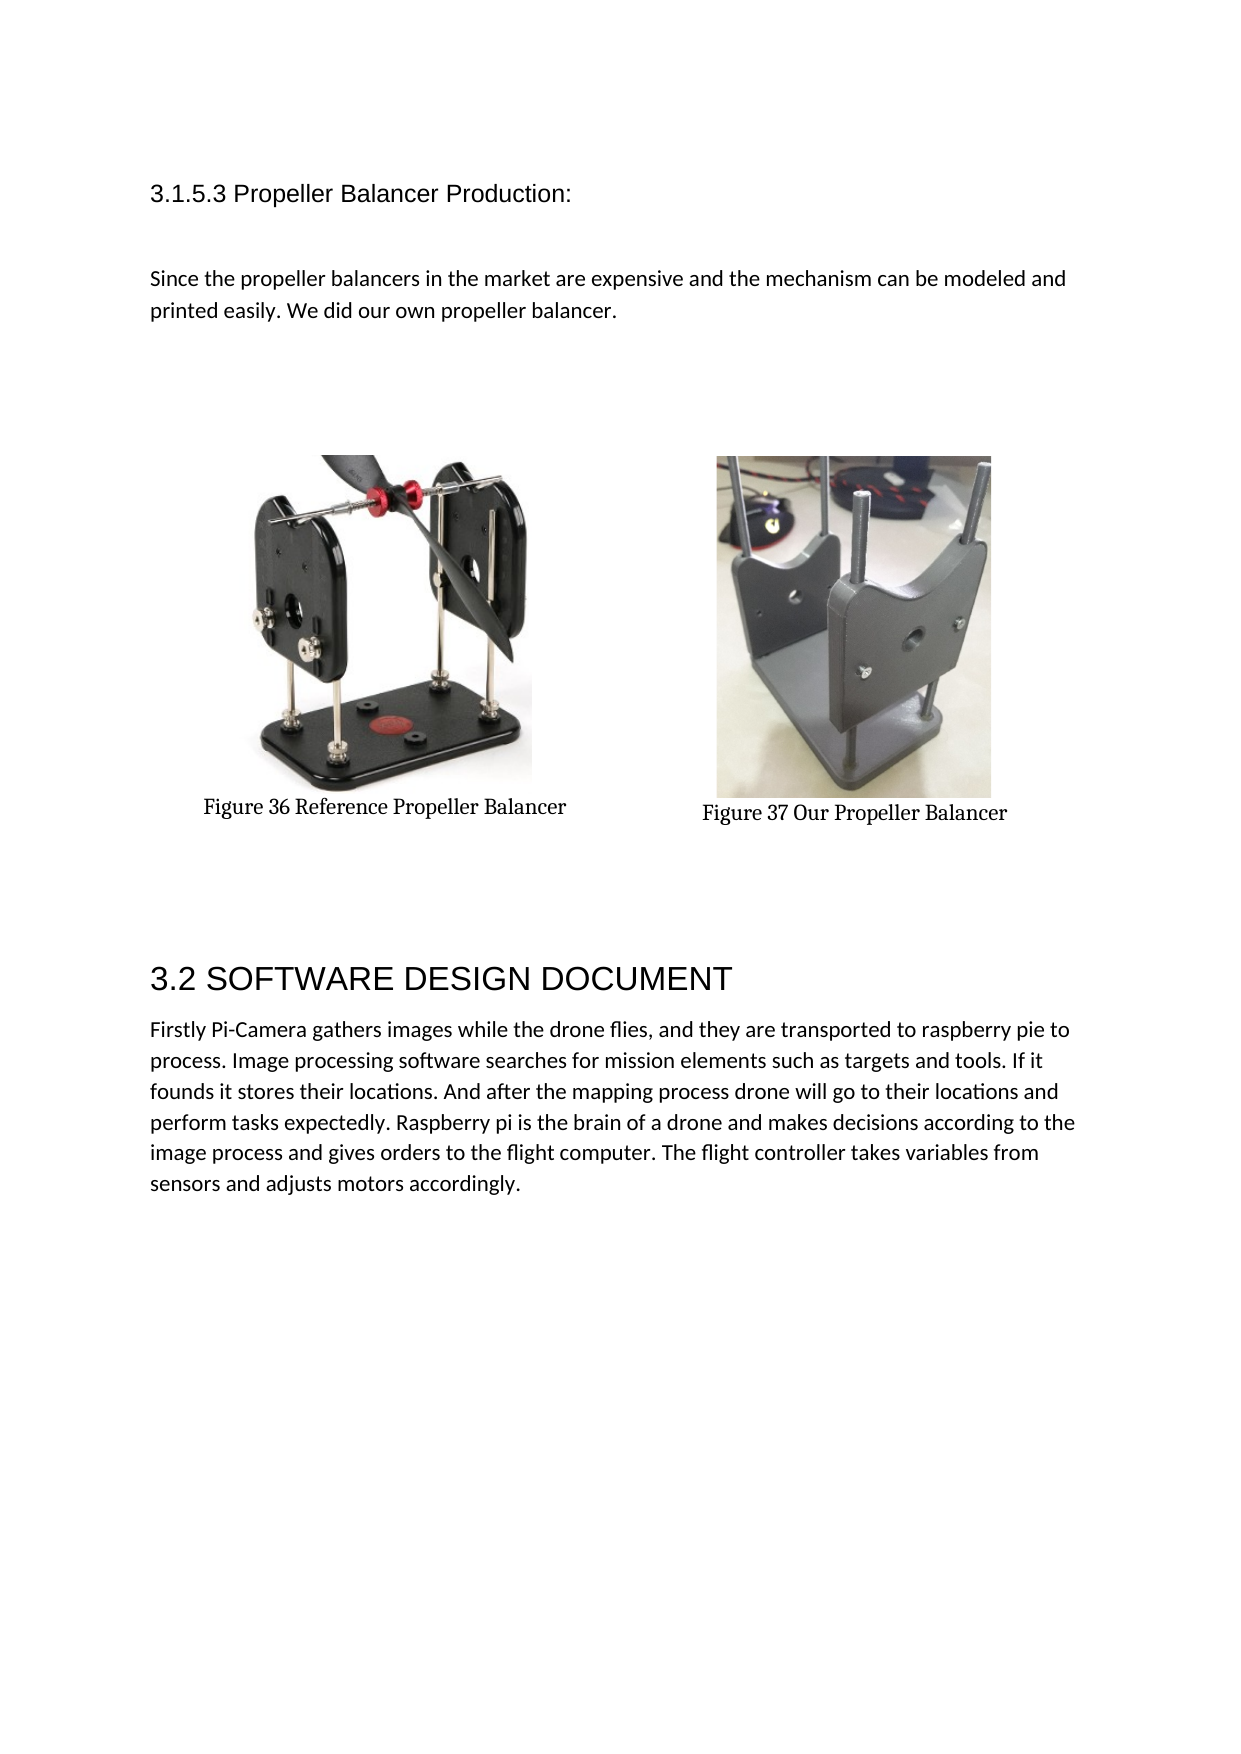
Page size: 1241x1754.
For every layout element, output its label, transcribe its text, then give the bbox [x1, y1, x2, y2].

picture [716, 456, 992, 798]
table_header Figure 36 Reference Propeller Balancer [150, 455, 620, 846]
table_header Figure 37 Our Propeller Balancer [620, 455, 1089, 846]
subtitle 3.2 SOFTWARE DESIGN DOCUMENT [150, 959, 1090, 997]
picture [237, 455, 532, 794]
subtitle 3.1.5.3 Propeller Balancer Production: [150, 179, 1090, 208]
text Firstly Pi-Camera gathers images while the drone flies, and they are transported to raspberry pie to process. Image processing software searches for mission elements such as targets and tools. If it founds it stores their locations. And after the mapping process drone will go to their locations and perform tasks expectedly. Raspberry pi is the brain of a drone and makes decisions according to the image process and gives orders to the flight computer. The flight controller takes variables from sensors and adjusts motors accordingly. [150, 1016, 1090, 1197]
text Since the propeller balancers in the market are expensive and the mechanism can be modeled and printed easily. We did our own propeller balancer. [150, 264, 1090, 324]
